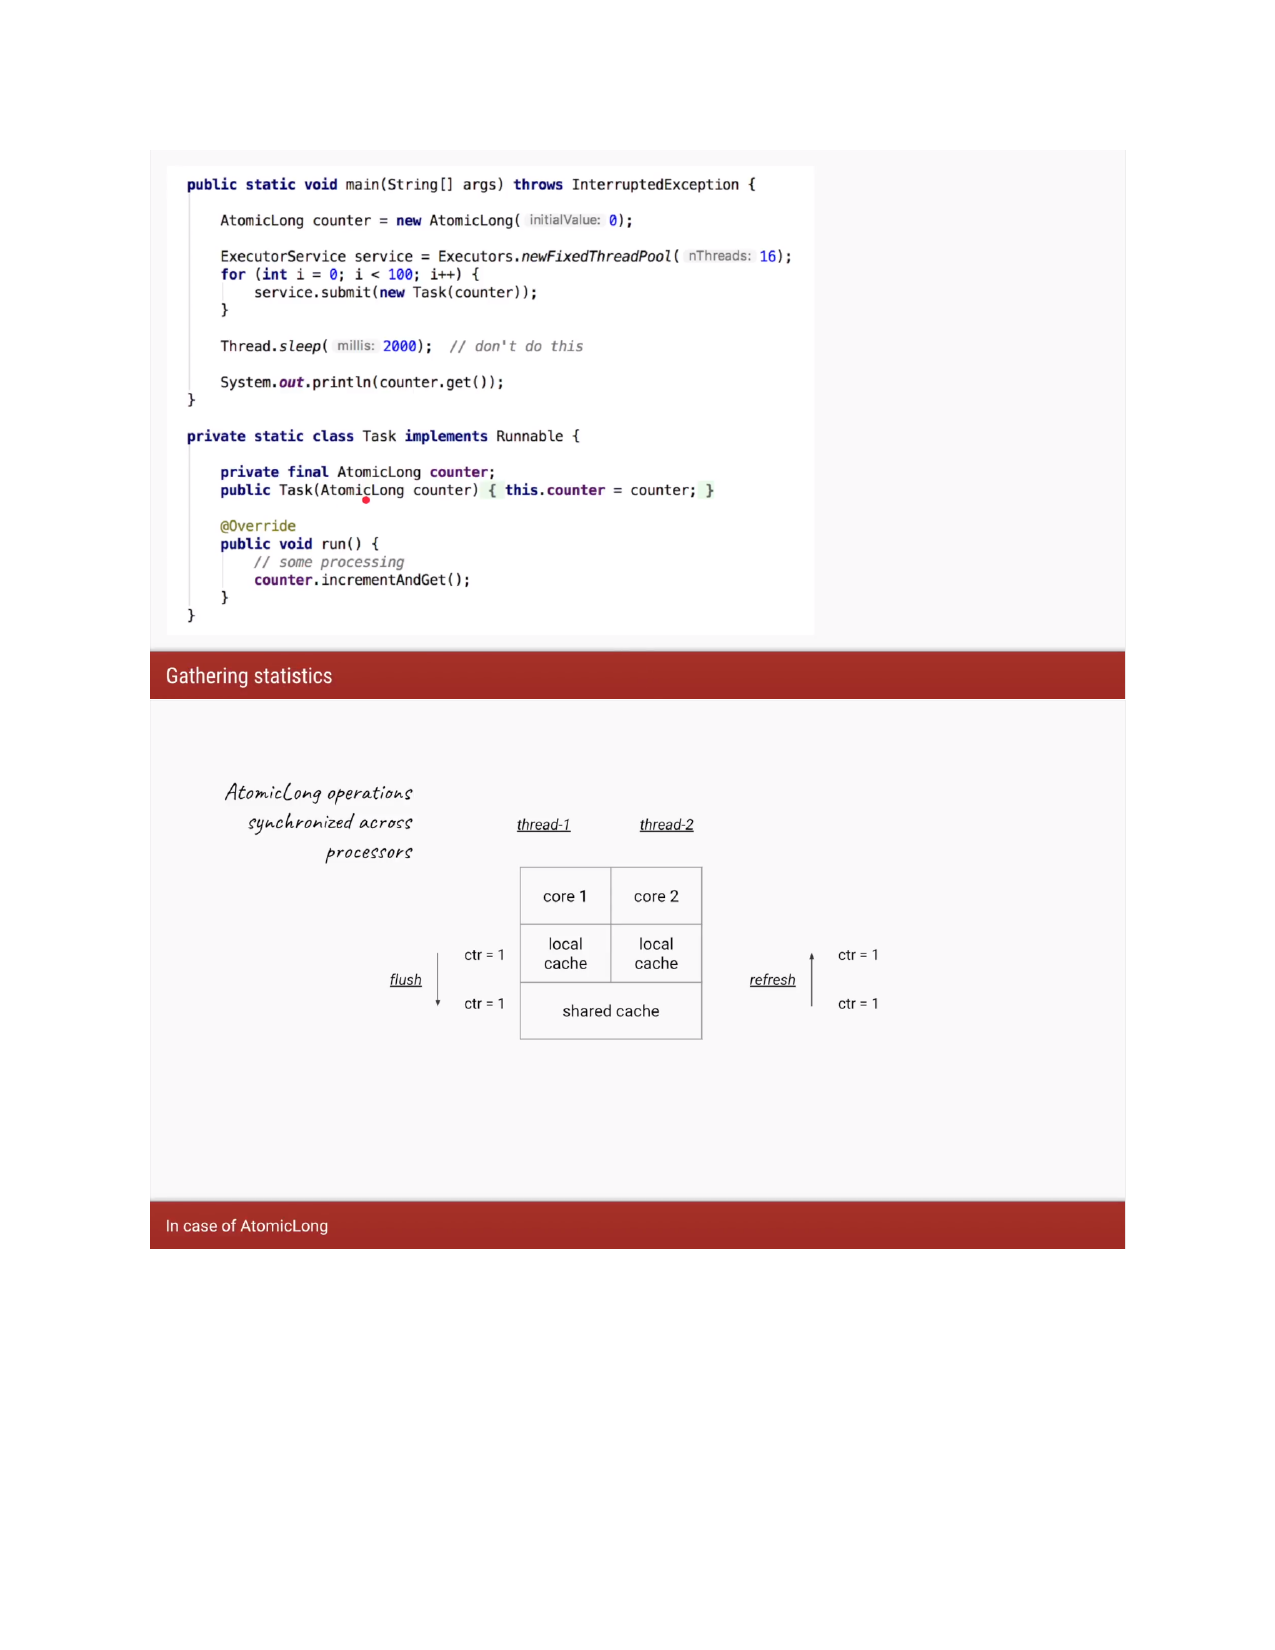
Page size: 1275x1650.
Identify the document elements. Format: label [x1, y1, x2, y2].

picture [150, 700, 1125, 1249]
picture [150, 150, 1125, 699]
